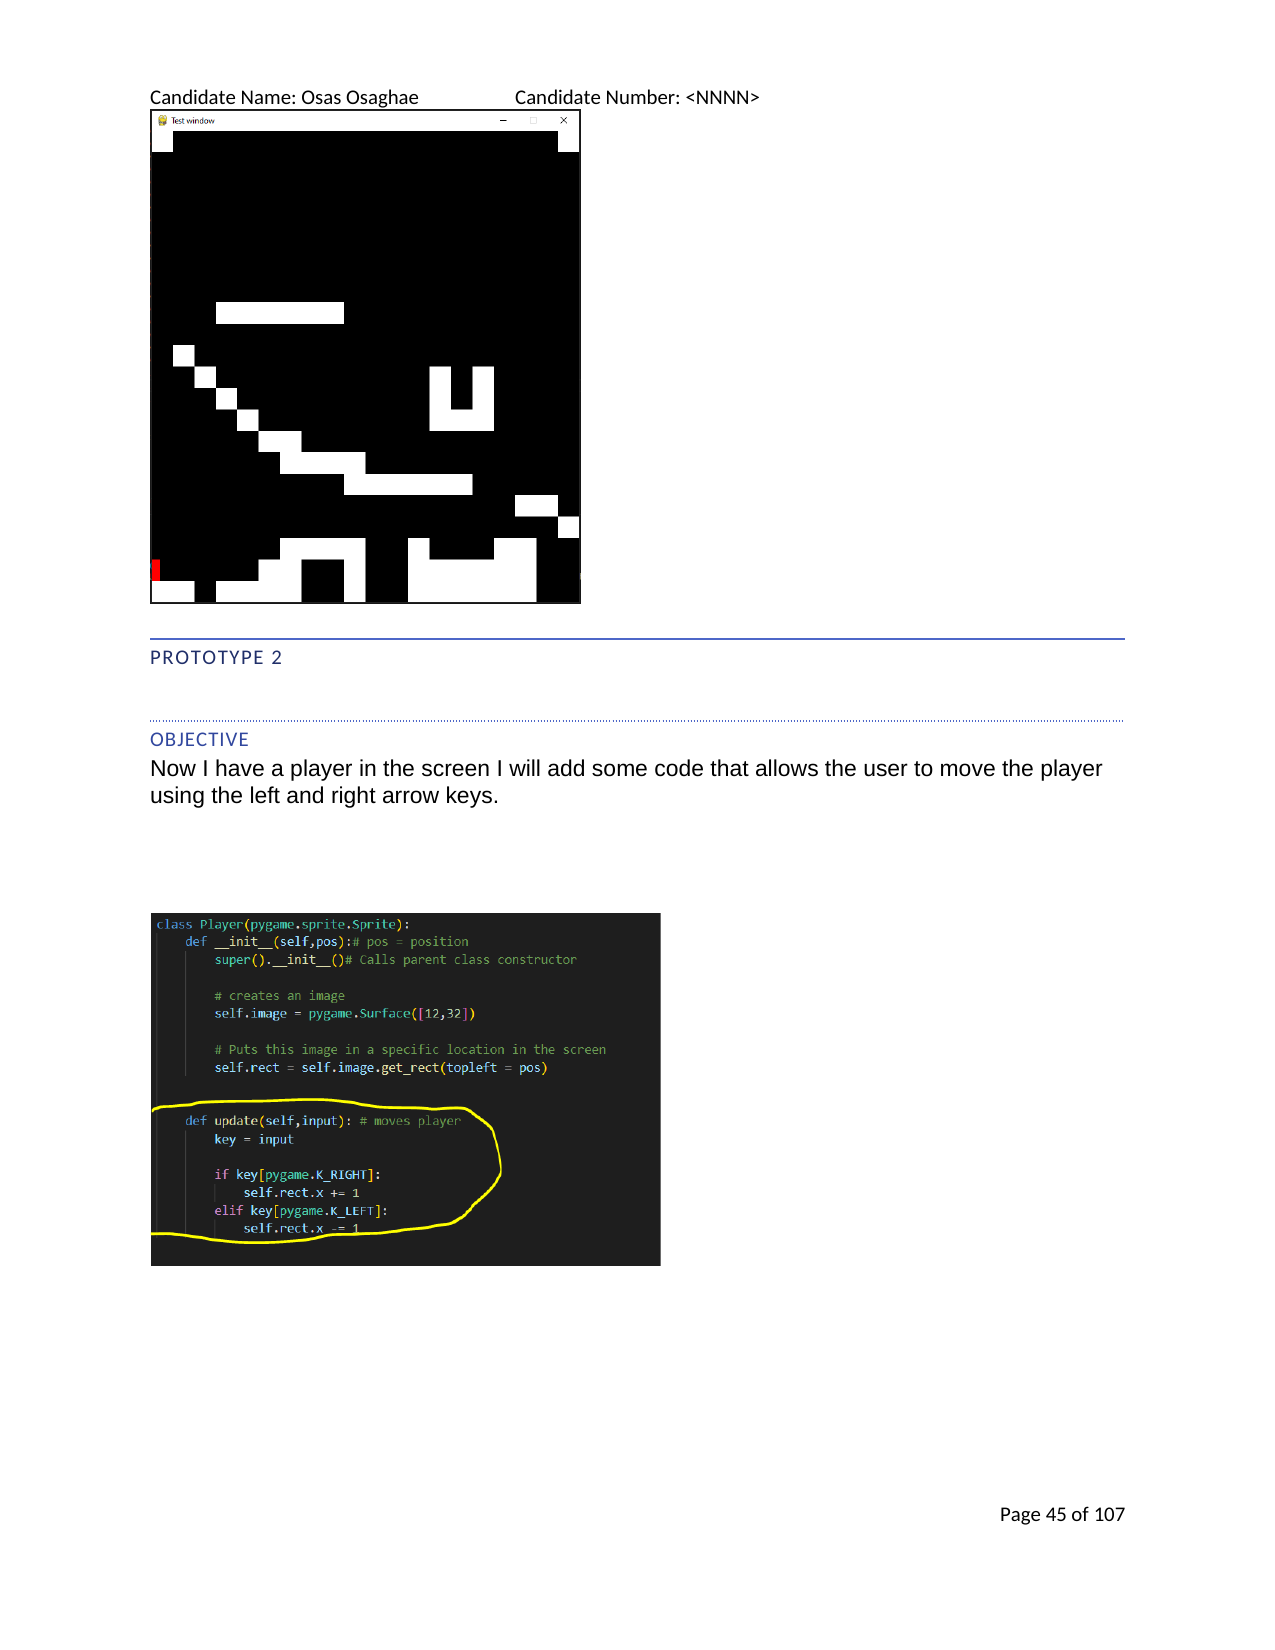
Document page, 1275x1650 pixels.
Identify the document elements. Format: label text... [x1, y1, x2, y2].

text Now I have a player in the screen I will add some code that allows the user to move the player using the left and right arrow keys. [150, 755, 1125, 808]
picture [150, 109, 581, 604]
subtitle Prototype 2 [150, 640, 1125, 669]
subtitle Objective [150, 720, 1125, 752]
picture [150, 913, 661, 1266]
